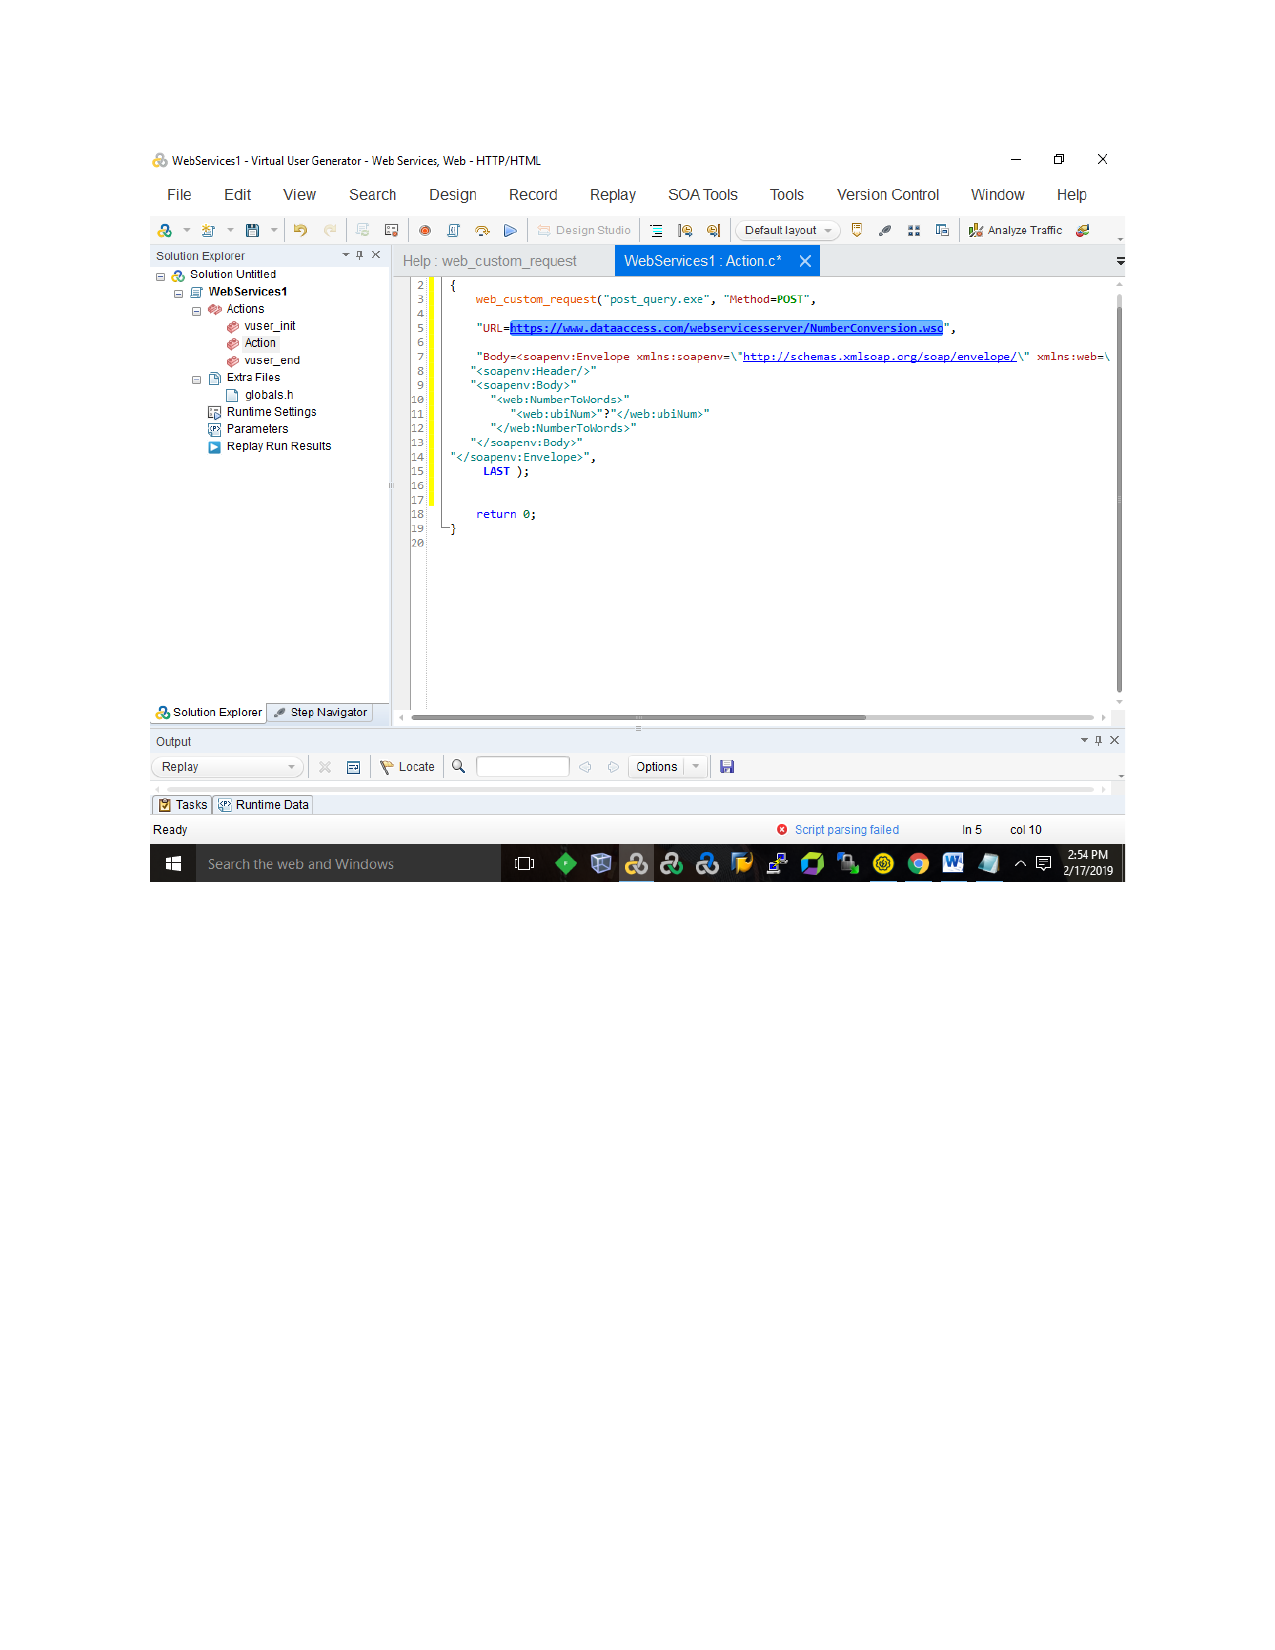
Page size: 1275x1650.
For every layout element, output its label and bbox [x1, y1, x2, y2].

picture [150, 150, 1125, 882]
